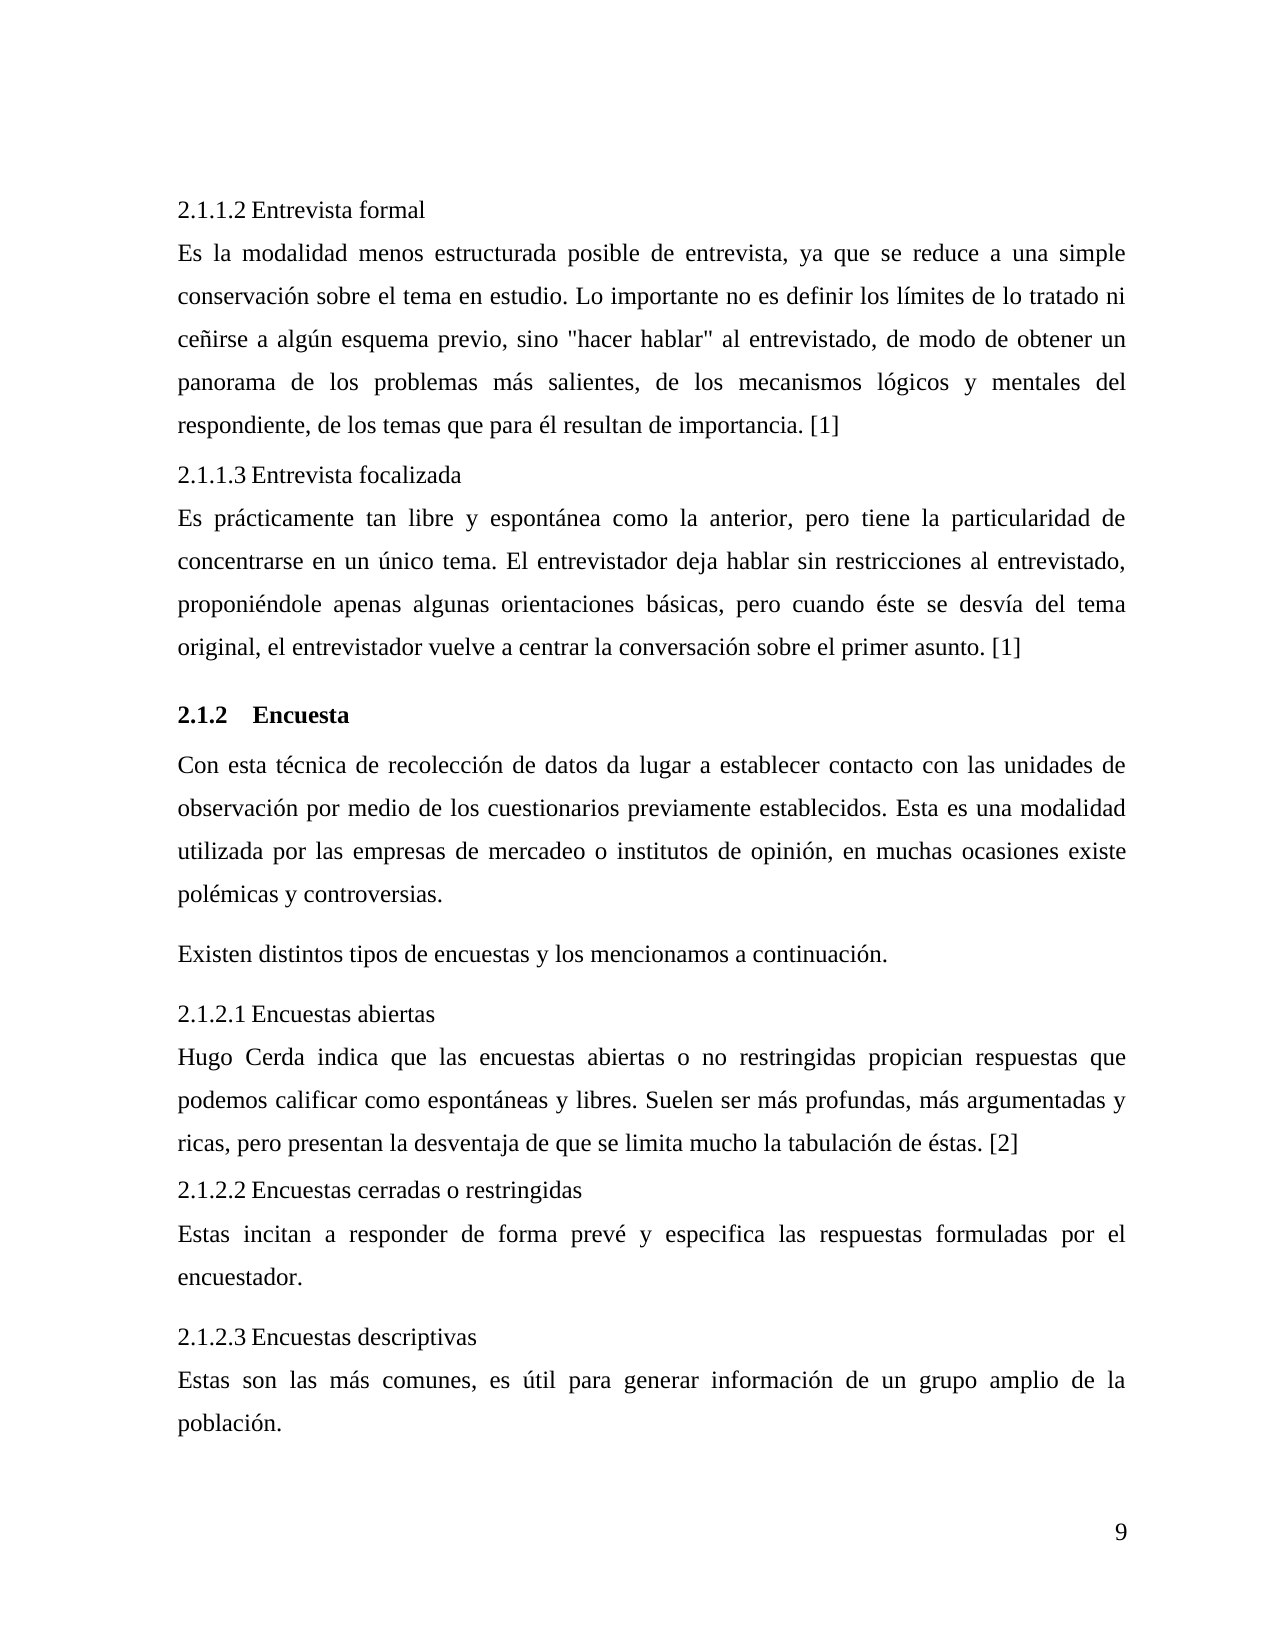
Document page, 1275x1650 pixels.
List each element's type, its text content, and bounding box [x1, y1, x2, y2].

text Con esta técnica de recolección de datos da lugar a establecer contacto con las unidades de observación por medio de los cuestionarios previamente establecidos. Esta es una modalidad utilizada por las empresas de mercadeo o institutos de opinión, en muchas ocasiones existe polémicas y controversias. [177, 750, 1127, 908]
subtitle Encuesta [177, 701, 1127, 729]
subtitle Encuestas abiertas [177, 999, 1127, 1028]
subtitle Encuestas descriptivas [177, 1322, 1127, 1350]
text Es prácticamente tan libre y espontánea como la anterior, pero tiene la particularidad de concentrarse en un único tema. El entrevistador deja hablar sin restricciones al entrevistado, proponiéndole apenas algunas orientaciones básicas, pero cuando éste se desvía del tema original, el entrevistador vuelve a centrar la conversación sobre el primer asunto. [1] [177, 503, 1127, 661]
subtitle Entrevista formal [177, 195, 1127, 224]
text Hugo Cerda indica que las encuestas abiertas o no restringidas propician respuestas que podemos calificar como espontáneas y libres. Suelen ser más profundas, más argumentadas y ricas, pero presentan la desventaja de que se limita mucho la tabulación de éstas. [2] [177, 1042, 1127, 1157]
text Estas son las más comunes, es útil para generar información de un grupo amplio de la población. [177, 1365, 1127, 1437]
text Es la modalidad menos estructurada posible de entrevista, ya que se reduce a una simple conservación sobre el tema en estudio. Lo importante no es definir los límites de lo tratado ni ceñirse a algún esquema previo, sino "hacer hablar" al entrevistado, de modo de obtener un panorama de los problemas más salientes, de los mecanismos lógicos y mentales del respondiente, de los temas que para él resultan de importancia. [1] [177, 238, 1127, 439]
subtitle Encuestas cerradas o restringidas [177, 1176, 1127, 1204]
text Existen distintos tipos de encuestas y los mencionamos a continuación. [177, 939, 1127, 968]
subtitle Entrevista focalizada [177, 460, 1127, 489]
text Estas incitan a responder de forma prevé y especifica las respuestas formuladas por el encuestador. [177, 1219, 1127, 1291]
